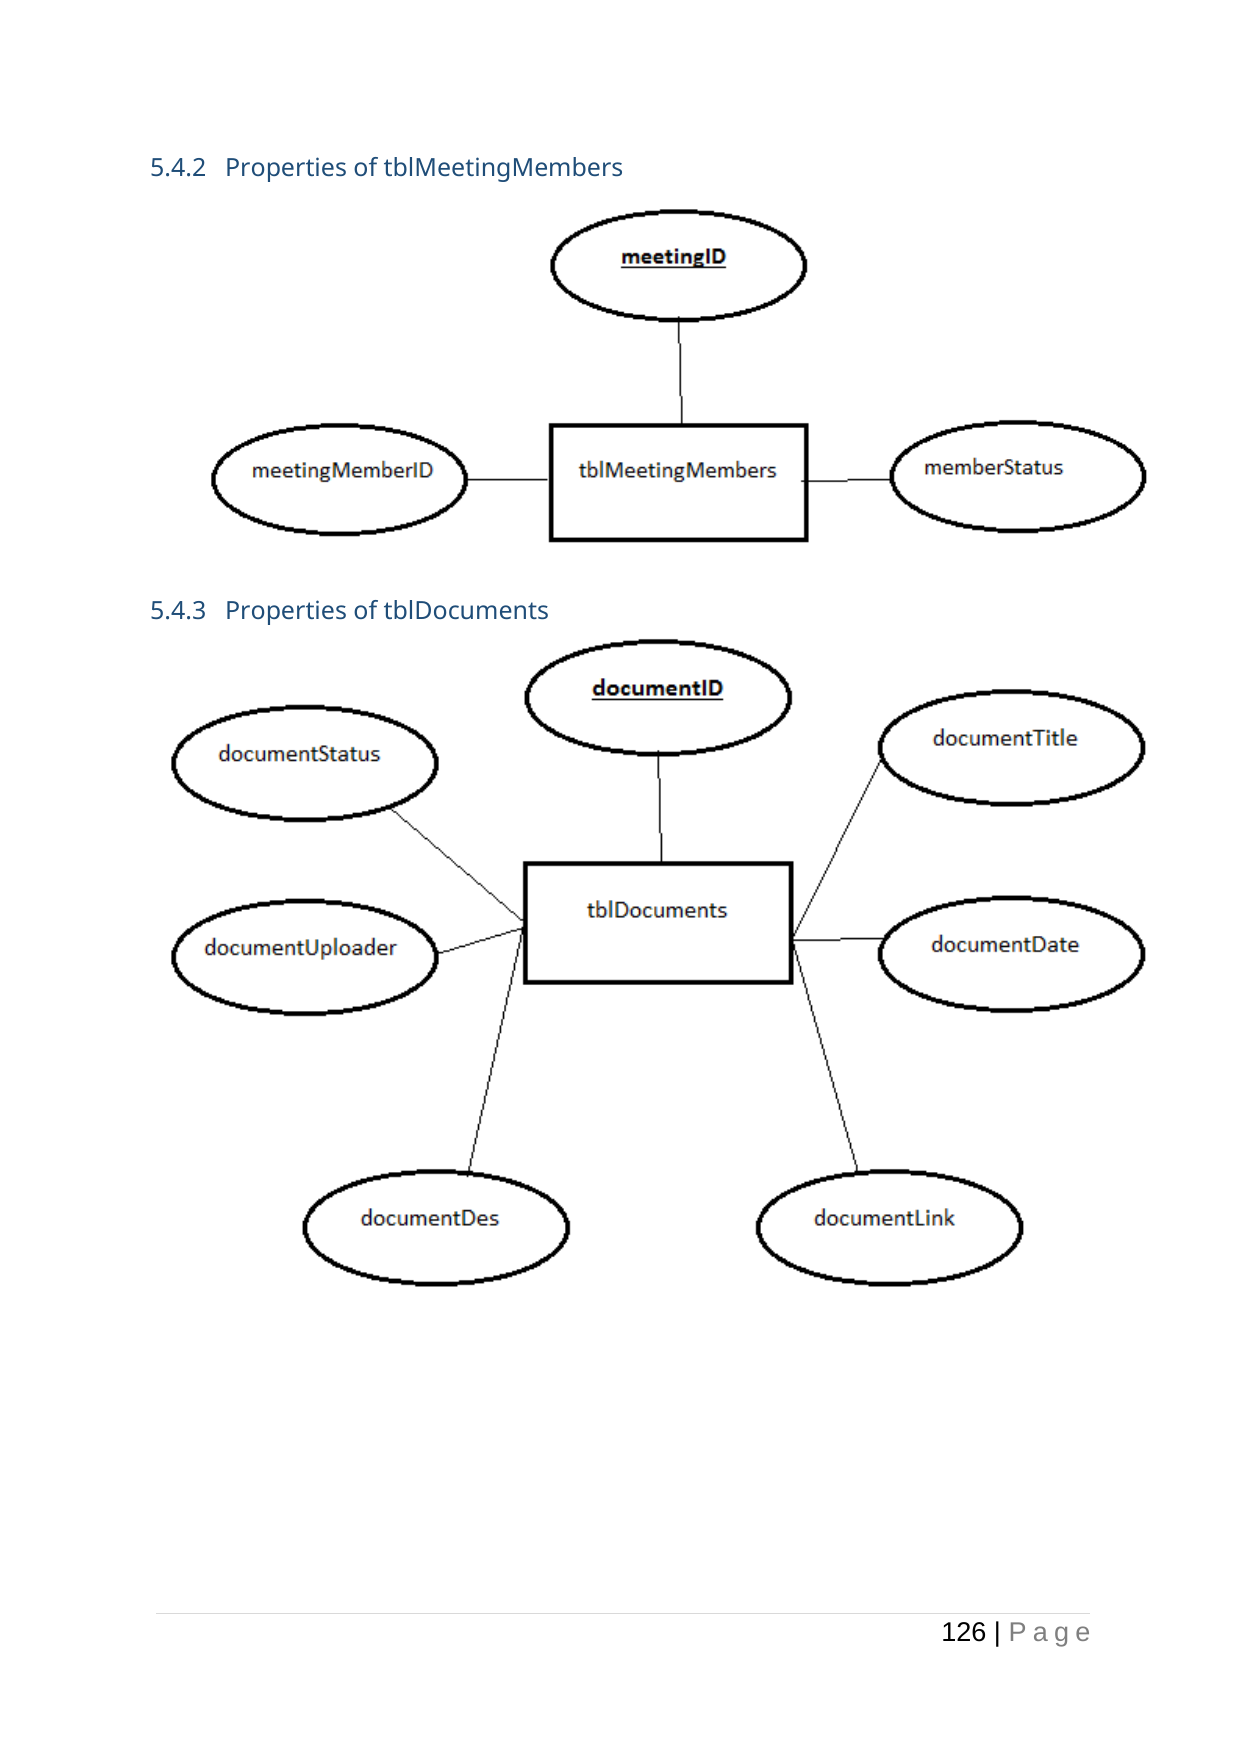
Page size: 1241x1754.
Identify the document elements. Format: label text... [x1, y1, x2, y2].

picture [156, 184, 1169, 568]
subtitle Properties of tblDocuments [150, 593, 1090, 627]
subtitle Properties of tblMeetingMembers [150, 150, 1090, 184]
picture [156, 627, 1158, 1293]
